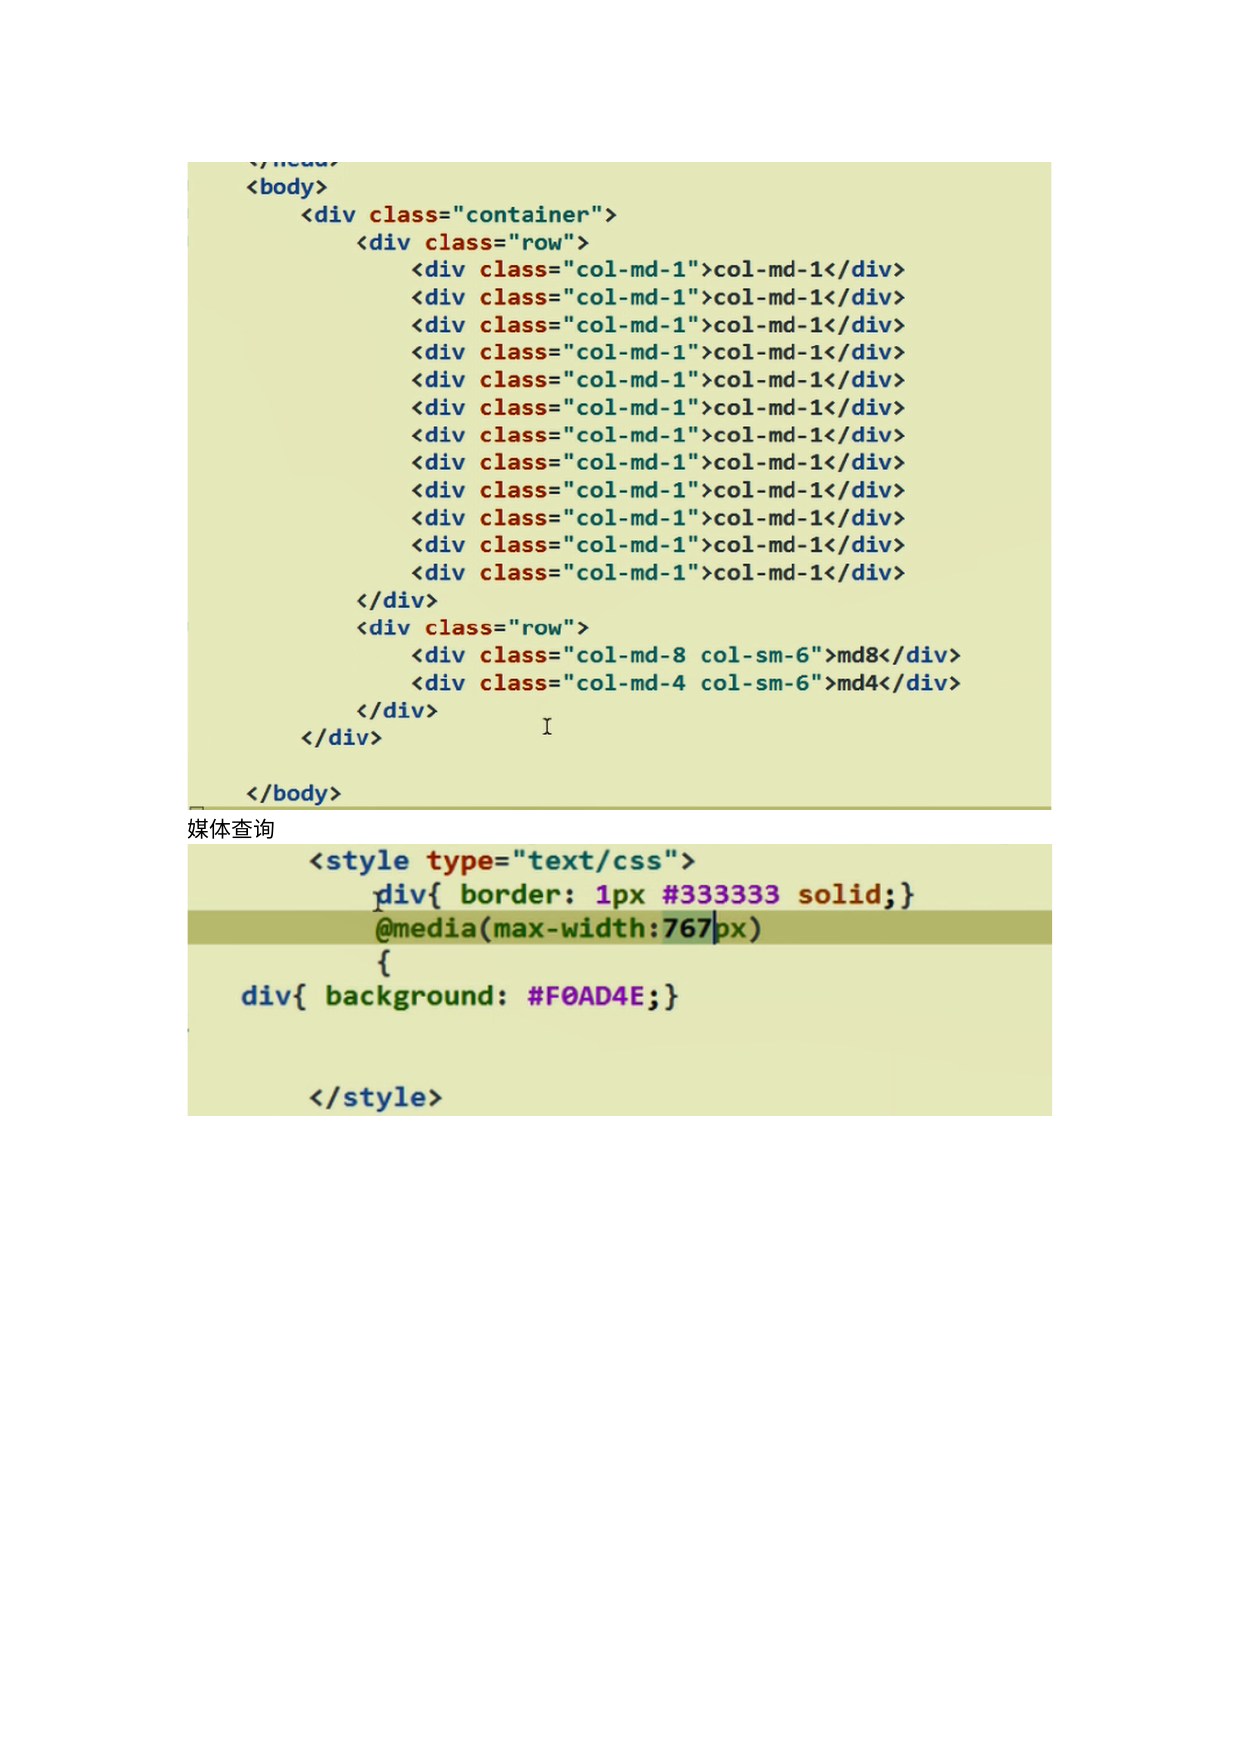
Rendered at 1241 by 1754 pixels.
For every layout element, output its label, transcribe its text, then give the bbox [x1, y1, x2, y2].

picture [187, 162, 1052, 810]
picture [187, 844, 1053, 1116]
text 媒体查询 [187, 812, 1053, 844]
